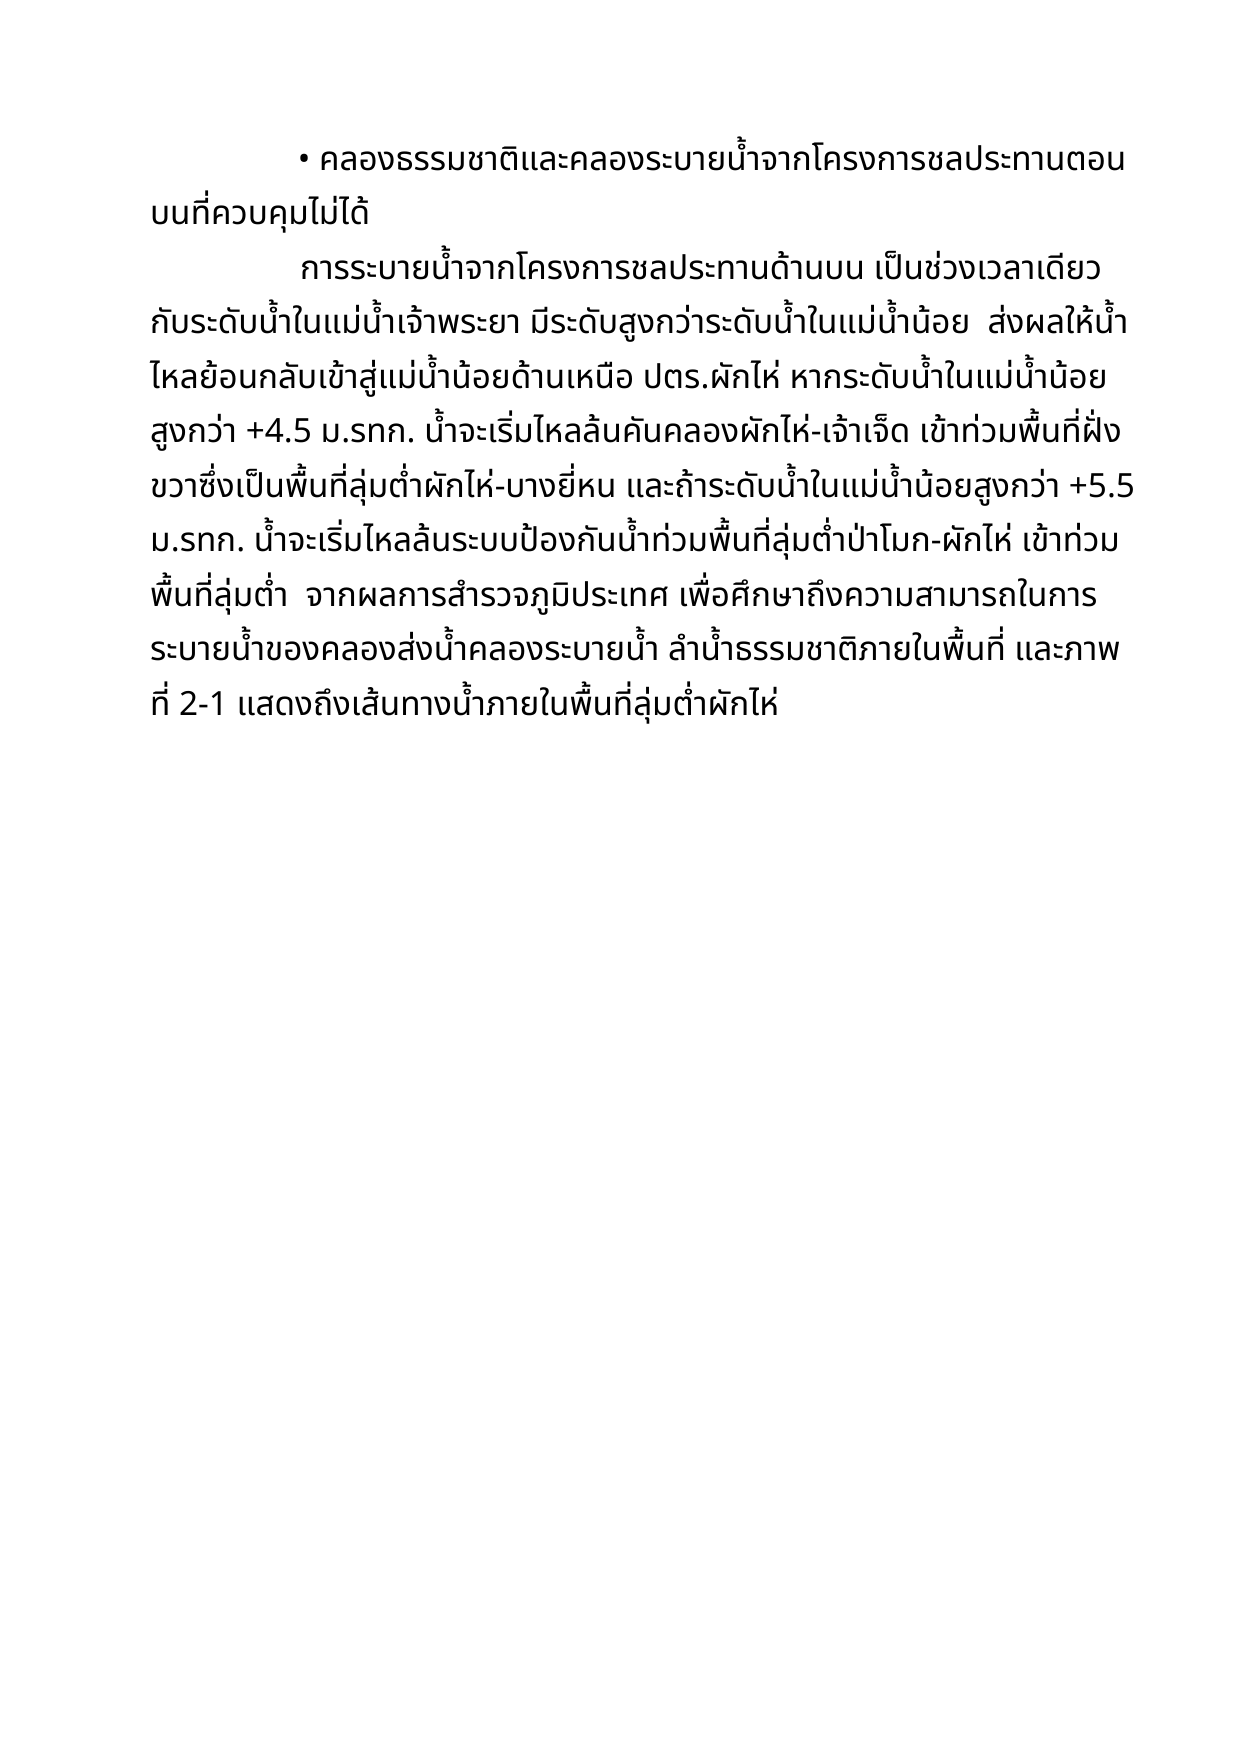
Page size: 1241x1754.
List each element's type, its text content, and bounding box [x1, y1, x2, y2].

list • คลองธรรมชาติและคลองระบายน้ำจากโครงการชลประทานตอนบนที่ควบคุมไม่ได้ [150, 135, 1137, 240]
list การระบายน้ำจากโครงการชลประทานด้านบน เป็นช่วงเวลาเดียวกับระดับน้ำในแม่น้ำเจ้าพระยา มีระดับสูงกว่าระดับน้ำในแม่น้ำน้อย ส่งผลให้น้ำไหลย้อนกลับเข้าสู่แม่น้ำน้อยด้านเหนือ ปตร.ผักไห่ หากระดับน้ำในแม่น้ำน้อยสูงกว่า +4.5 ม.รทก. น้ำจะเริ่มไหลล้นคันคลองผักไห่-เจ้าเจ็ด เข้าท่วมพื้นที่ฝั่งขวาซึ่งเป็นพื้นที่ลุ่มต่ำผักไห่-บางยี่หน และถ้าระดับน้ำในแม่น้ำน้อยสูงกว่า +5.5 ม.รทก. น้ำจะเริ่มไหลล้นระบบป้องกันน้ำท่วมพื้นที่ลุ่มต่ำป่าโมก-ผักไห่ เข้าท่วมพื้นที่ลุ่มต่ำ จากผลการสำรวจภูมิประเทศ เพื่อศึกษาถึงความสามารถในการระบายน้ำของคลองส่งน้ำคลองระบายน้ำ ลำน้ำธรรมชาติภายในพื้นที่ และภาพที่ 2-1 แสดงถึงเส้นทางน้ำภายในพื้นที่ลุ่มต่ำผักไห่ [150, 244, 1137, 730]
